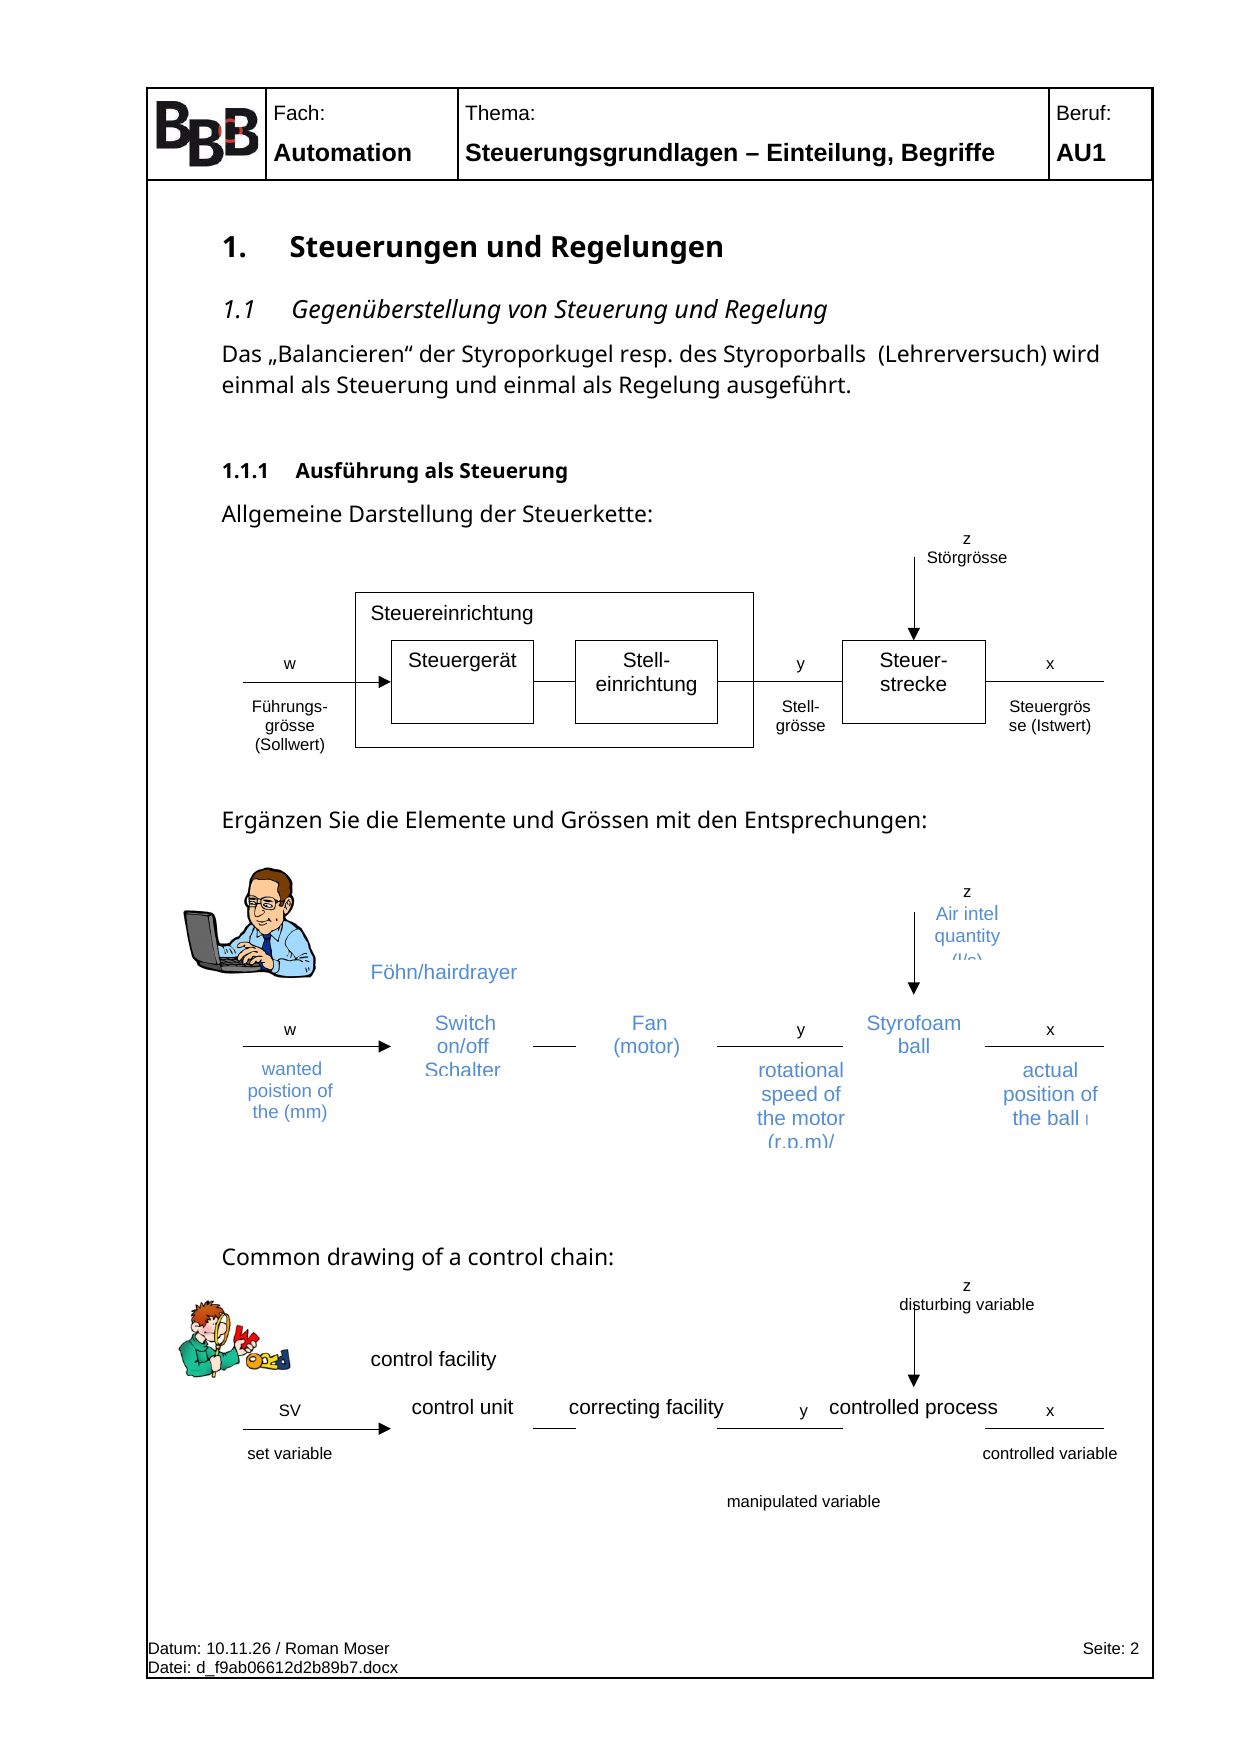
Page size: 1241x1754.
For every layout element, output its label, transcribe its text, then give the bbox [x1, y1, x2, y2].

text Allgemeine Darstellung der Steuerkette: [221, 497, 1122, 529]
picture [174, 1300, 295, 1378]
subtitle Gegenüberstellung von Steuerung und Regelung [222, 291, 1152, 325]
subtitle Ausführung als Steuerung [222, 457, 1152, 485]
picture [183, 866, 317, 978]
subtitle Steuerungen und Regelungen [222, 227, 1152, 266]
text Ergänzen Sie die Elemente und Grössen mit den Entsprechungen: [221, 804, 1122, 835]
text Das „Balancieren“ der Styroporkugel resp. des Styroporballs (Lehrerversuch) wird einmal als Steuerung und einmal als Regelung ausgeführt. [221, 338, 1122, 400]
picture [155, 101, 259, 168]
text Common drawing of a control chain: [221, 1241, 1122, 1272]
